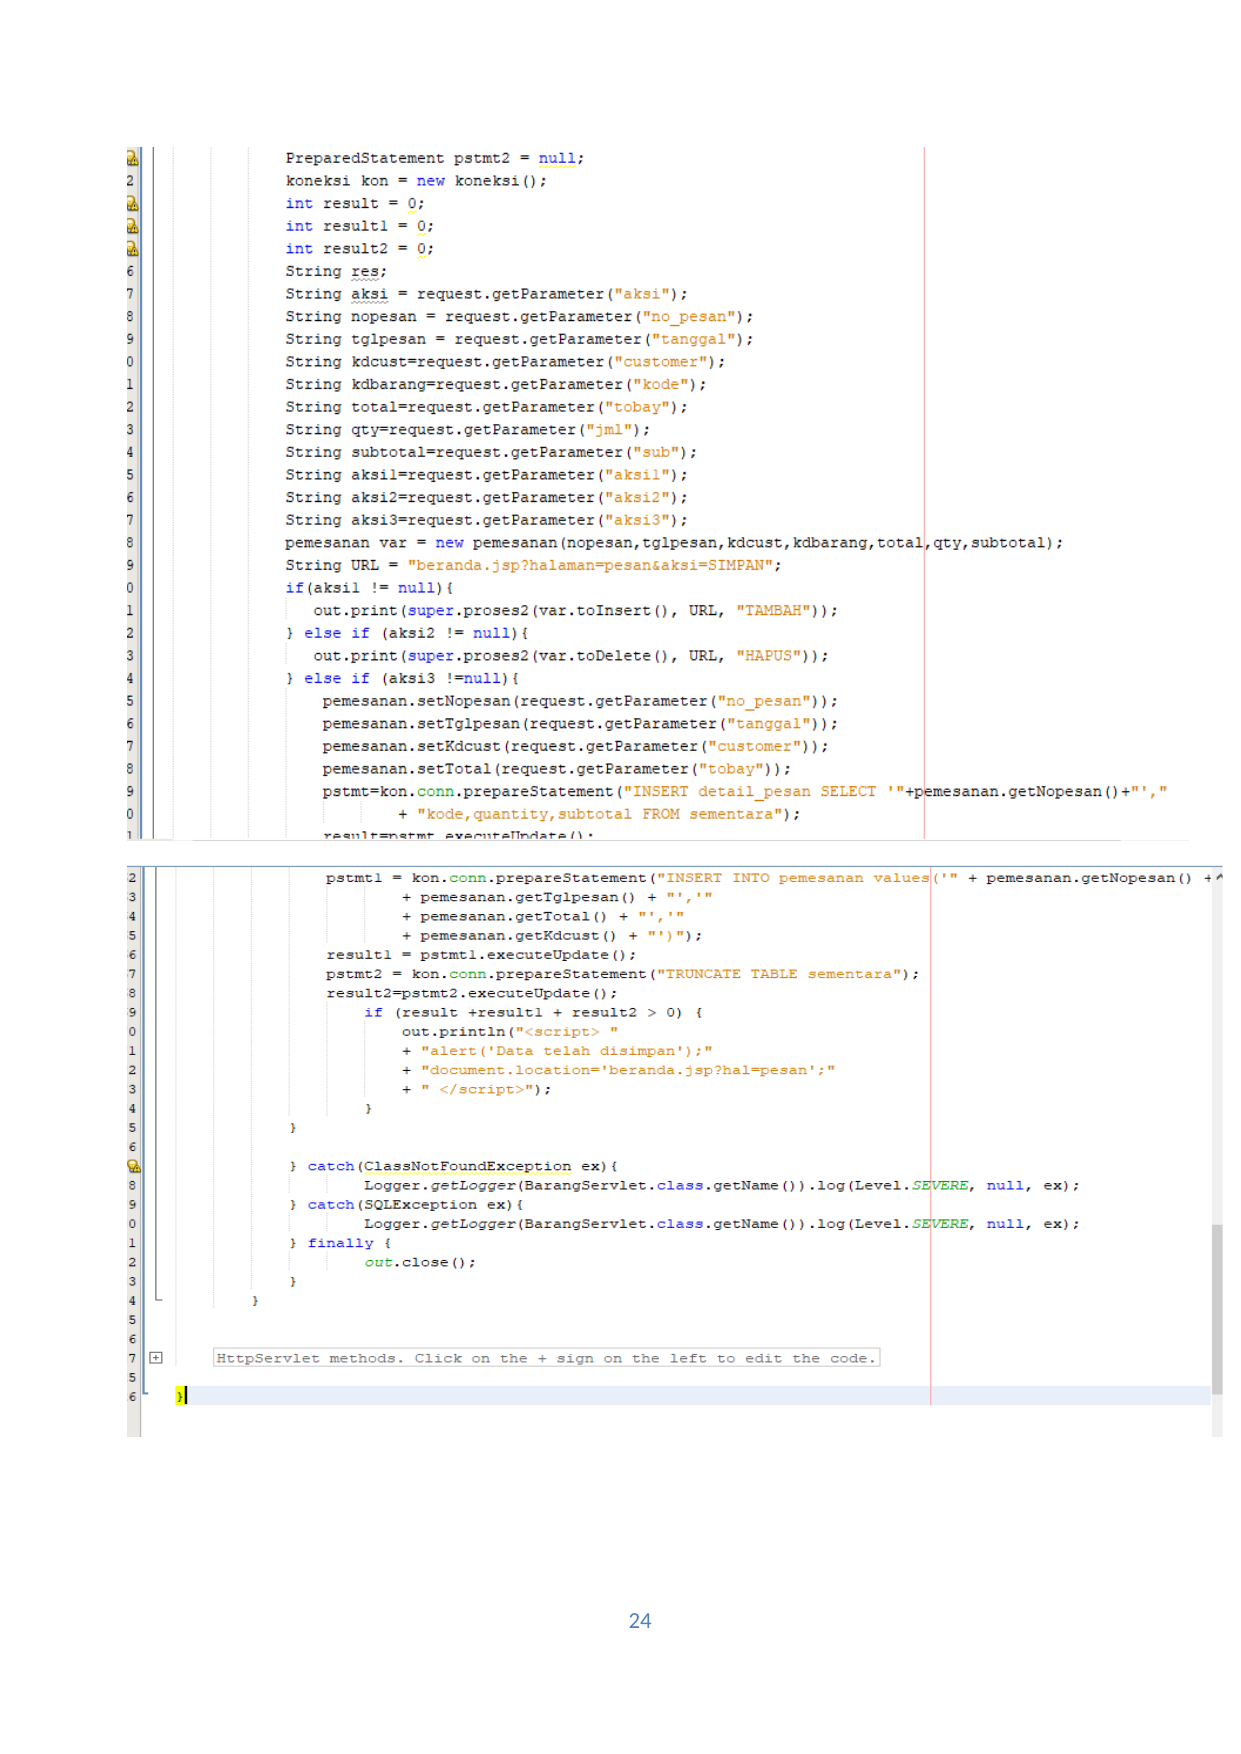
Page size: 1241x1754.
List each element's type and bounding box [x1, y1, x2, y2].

picture [127, 865, 1223, 1437]
picture [127, 147, 1189, 841]
